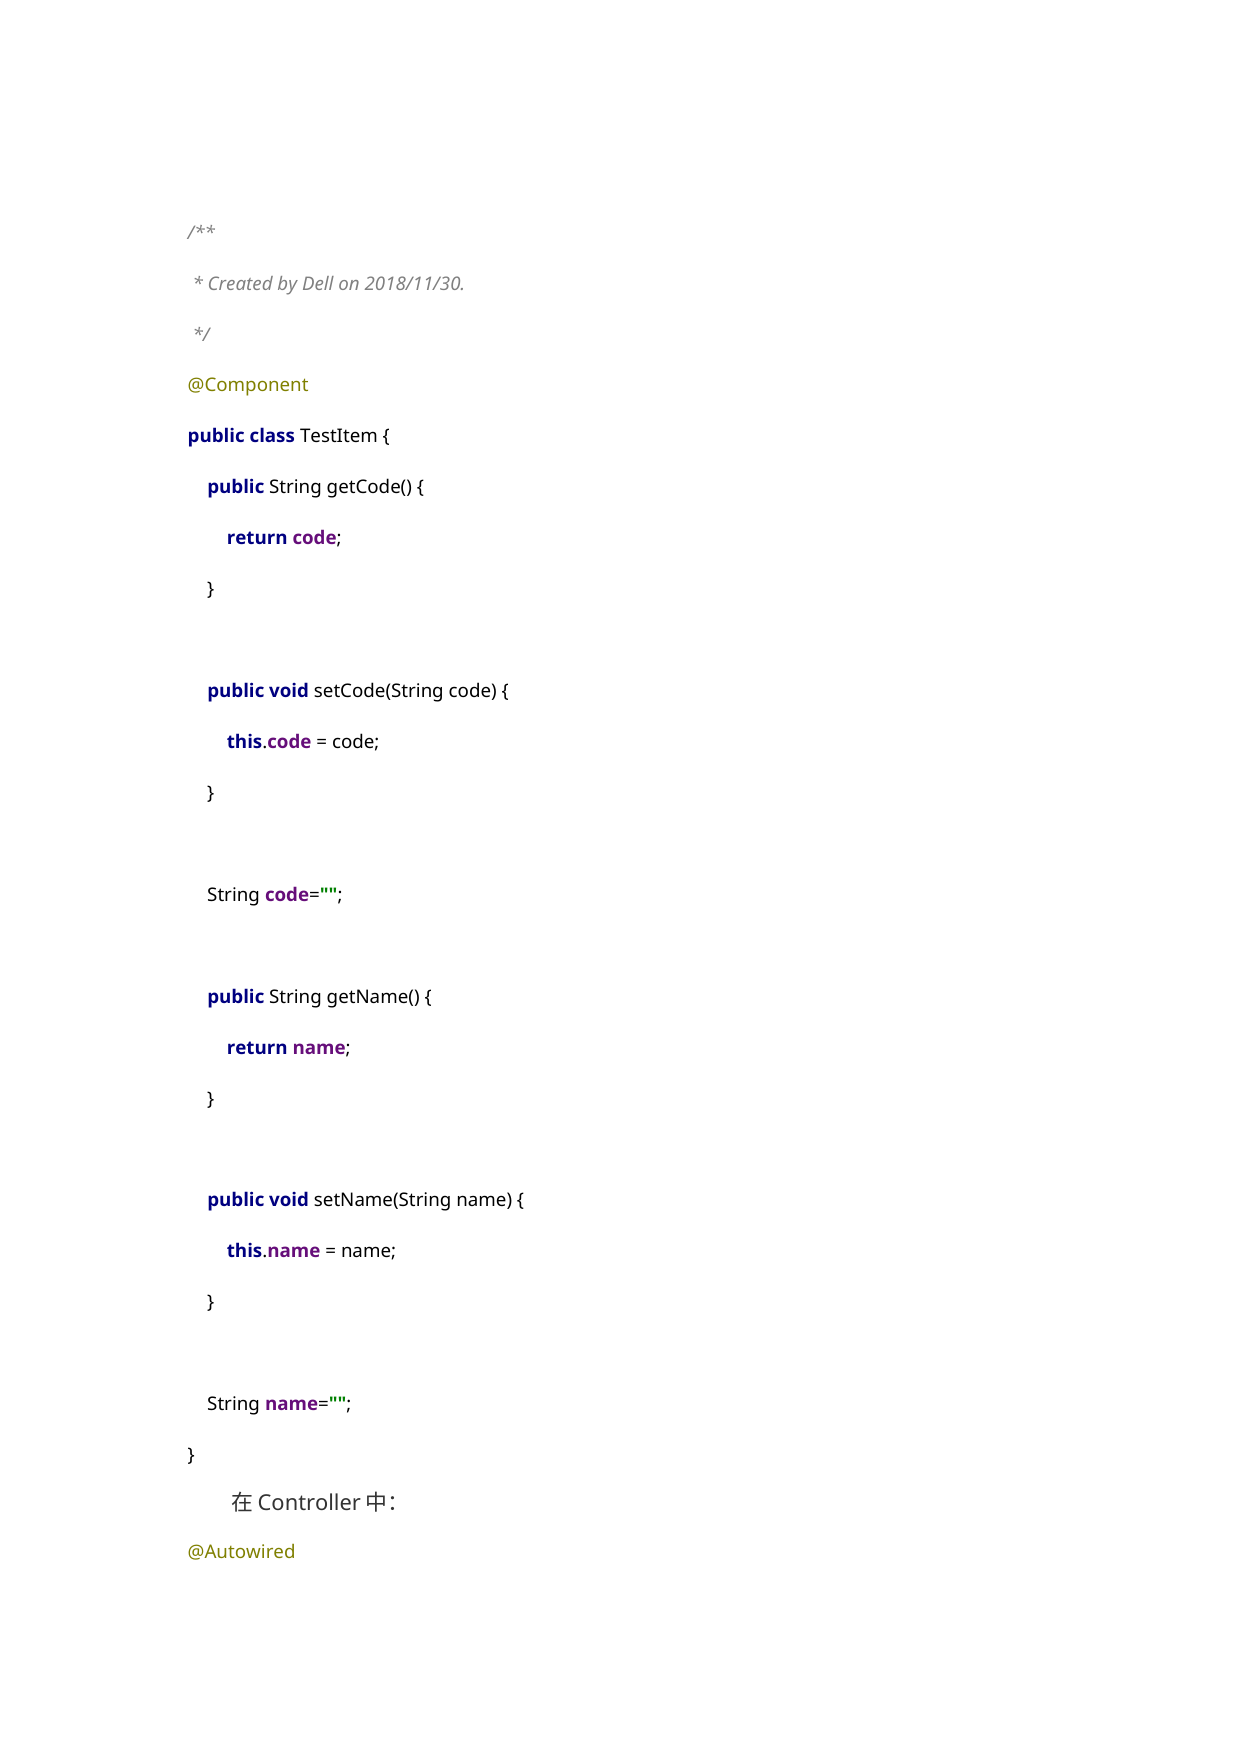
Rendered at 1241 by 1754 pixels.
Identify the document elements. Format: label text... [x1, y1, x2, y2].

text 在Controller中： [231, 1484, 1053, 1518]
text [187, 164, 1053, 1471]
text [187, 1534, 1053, 1568]
